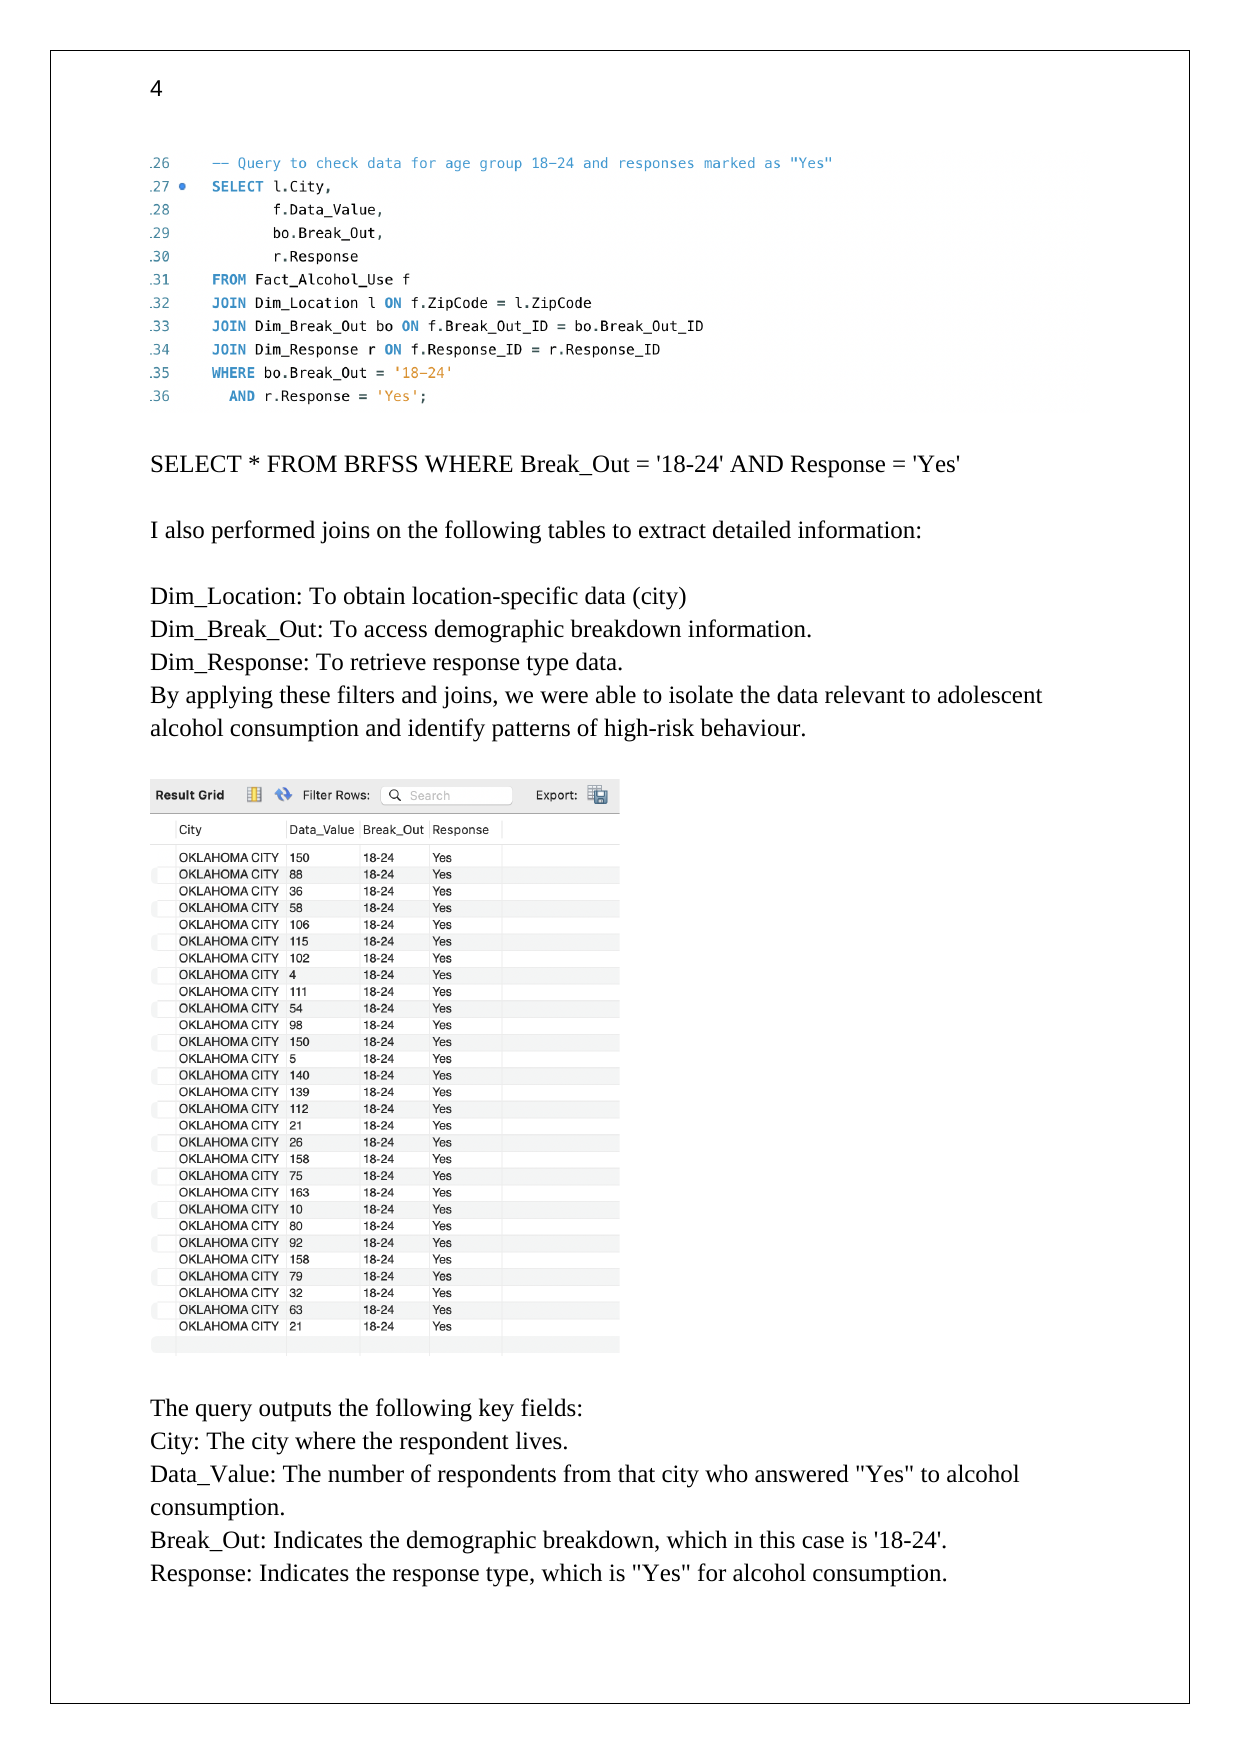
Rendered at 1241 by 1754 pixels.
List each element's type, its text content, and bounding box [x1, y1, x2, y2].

picture [150, 150, 1091, 413]
text City: The city where the respondent lives. [150, 1426, 1090, 1454]
text Dim_Break_Out: To access demographic breakdown information. [150, 614, 1090, 643]
text By applying these filters and joins, we were able to isolate the data relevant to adolescent alcohol consumption and identify patterns of high-risk behaviour. [150, 681, 1090, 742]
text Break_Out: Indicates the demographic breakdown, which in this case is '18-24'. [150, 1525, 1090, 1553]
text I also performed joins on the following tables to extract detailed information: [150, 515, 1090, 544]
text Dim_Response: To retrieve response type data. [150, 647, 1090, 676]
text Response: Indicates the response type, which is "Yes" for alcohol consumption. [150, 1558, 1090, 1587]
picture [150, 779, 620, 1356]
text The query outputs the following key fields: [150, 1393, 1090, 1421]
text SELECT * FROM BRFSS WHERE Break_Out = '18-24' AND Response = 'Yes' [150, 449, 1090, 478]
text Dim_Location: To obtain location-specific data (city) [150, 581, 1090, 610]
text Data_Value: The number of respondents from that city who answered "Yes" to alcohol consumption. [150, 1459, 1090, 1521]
